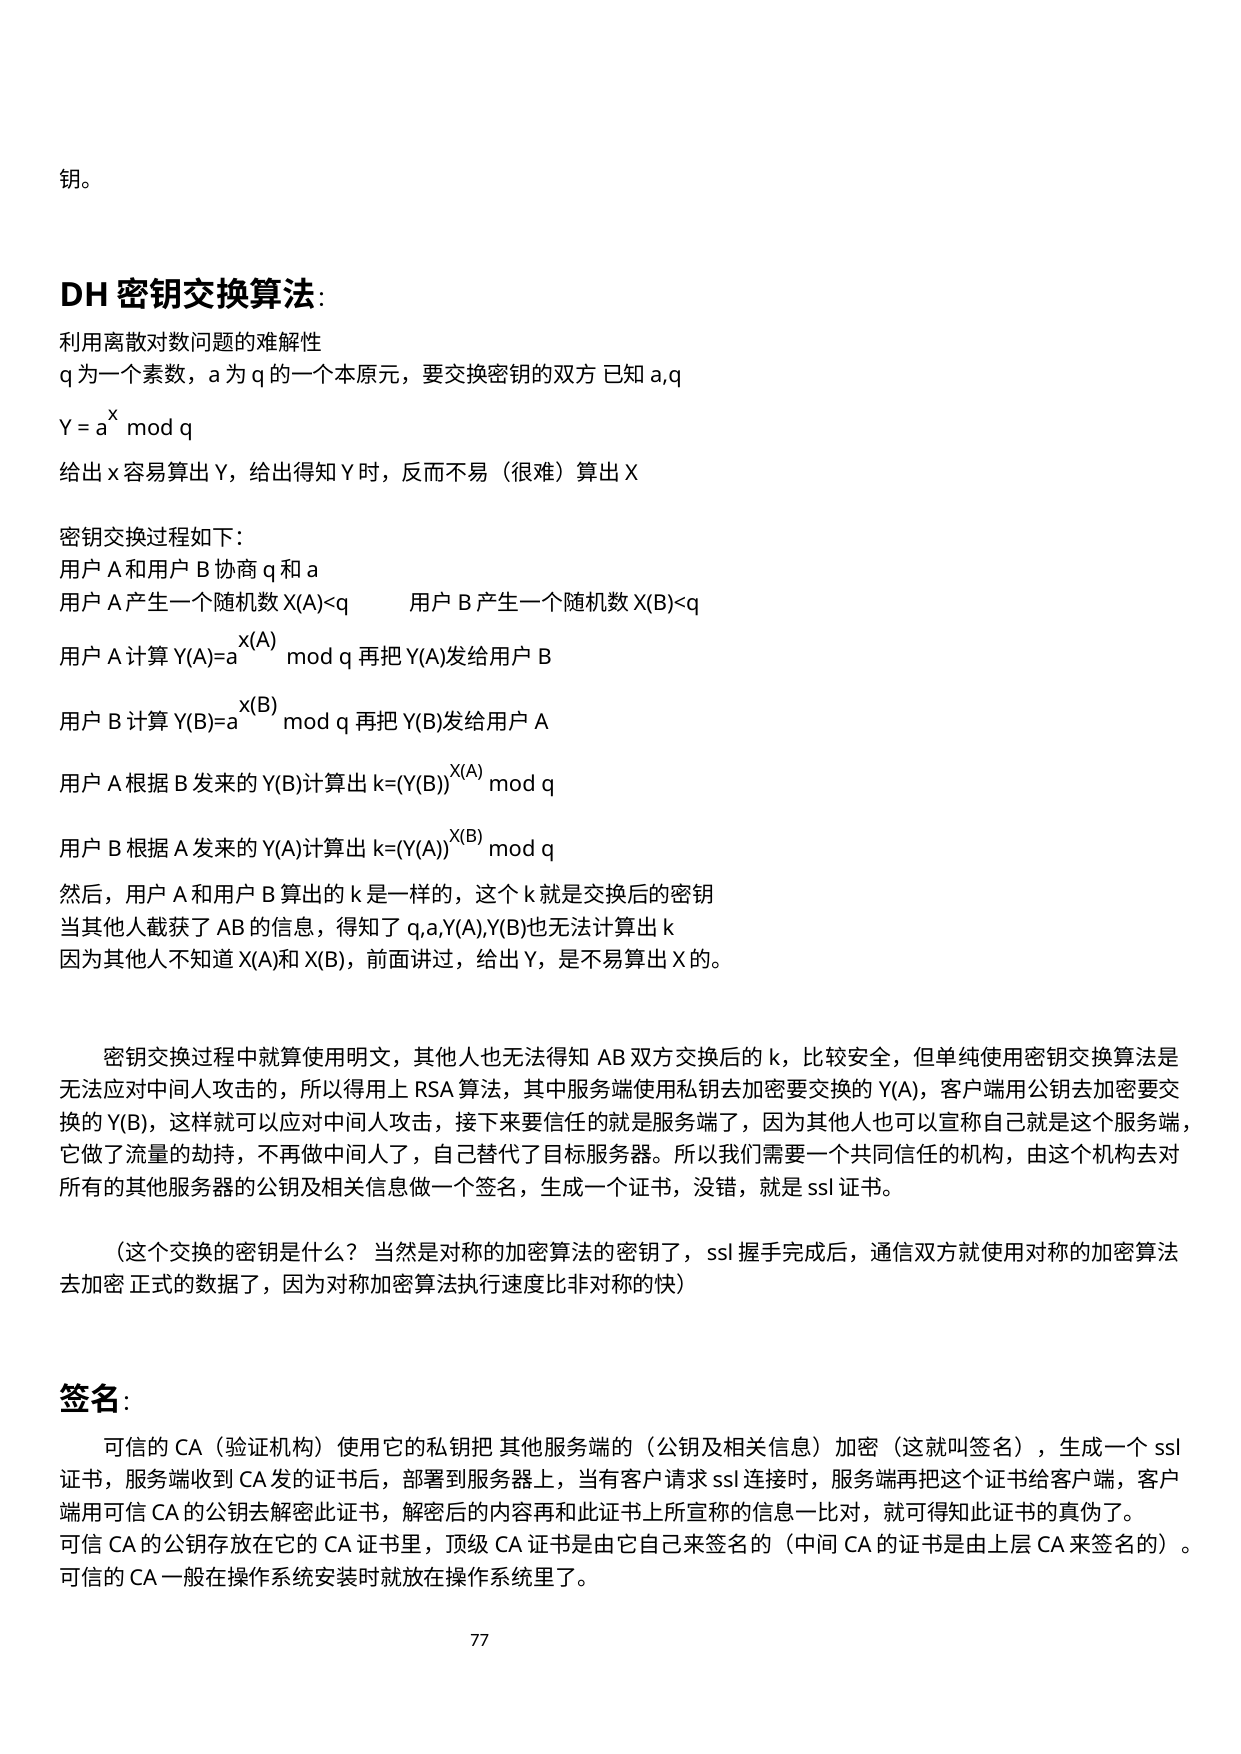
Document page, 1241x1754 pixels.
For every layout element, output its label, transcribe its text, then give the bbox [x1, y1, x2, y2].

text 用户A根据B发来的Y(B)计算出 k=(Y(B))X(A) mod q [59, 747, 1181, 812]
text 密钥交换过程中就算使用明文，其他人也无法得知AB双方交换后的k，比较安全，但单纯使用密钥交换算法是无法应对中间人攻击的，所以得用上RSA算法，其中服务端使用私钥去加密要交换的Y(A)，客户端用公钥去加密要交换的Y(B)，这样就可以应对中间人攻击，接下来要信任的就是服务端了，因为其他人也可以宣称自己就是这个服务端，它做了流量的劫持，不再做中间人了，自己替代了目标服务器。所以我们需要一个共同信任的机构，由这个机构去对所有的其他服务器的公钥及相关信息做一个签名，生成一个证书，没错，就是ssl证书。 [59, 1039, 1181, 1202]
text 当其他人截获了AB的信息，得知了q,a,Y(A),Y(B)也无法计算出k [59, 909, 1181, 942]
text q为一个素数，a为q的一个本原元，要交换密钥的双方 已知a,q [59, 357, 1181, 389]
text 利用离散对数问题的难解性 [59, 324, 1181, 357]
text 可信CA的公钥存放在它的CA证书里，顶级CA证书是由它自己来签名的（中间CA的证书是由上层CA来签名的）。可信的CA一般在操作系统安装时就放在操作系统里了。 [59, 1527, 1181, 1592]
text 签名： [59, 1364, 1181, 1429]
text 用户B计算Y(B)=ax(B) mod q 再把Y(B)发给用户A [59, 682, 1181, 747]
text 可信的CA（验证机构）使用它的私钥把 其他服务端的（公钥及相关信息）加密（这就叫签名），生成一个ssl证书，服务端收到CA发的证书后，部署到服务器上，当有客户请求ssl连接时，服务端再把这个证书给客户端，客户端用可信CA的公钥去解密此证书，解密后的内容再和此证书上所宣称的信息一比对，就可得知此证书的真伪了。 [59, 1429, 1181, 1527]
text 因为其他人不知道X(A)和X(B)，前面讲过，给出Y，是不易算出X的。 [59, 942, 1181, 974]
text 密钥交换过程如下： [59, 519, 1181, 552]
text Y = ax mod q [59, 389, 1181, 454]
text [59, 162, 1181, 194]
text 用户A计算Y(A)=ax(A) mod q 再把Y(A)发给用户B [59, 617, 1181, 682]
text 给出x容易算出Y，给出得知Y时，反而不易（很难）算出X [59, 454, 1181, 487]
text 用户B根据A发来的Y(A)计算出 k=(Y(A))X(B) mod q [59, 812, 1181, 877]
text 然后，用户A和用户B算出的k是一样的，这个k就是交换后的密钥 [59, 877, 1181, 909]
text （这个交换的密钥是什么？ 当然是对称的加密算法的密钥了，ssl握手完成后，通信双方就使用对称的加密算法去加密 正式的数据了，因为对称加密算法执行速度比非对称的快） [59, 1234, 1181, 1299]
text 用户A产生一个随机数X(A)<q 用户B产生一个随机数X(B)<q [59, 584, 1181, 617]
text 用户A和用户B协商q和a [59, 552, 1181, 584]
text DH密钥交换算法： [59, 259, 1181, 324]
